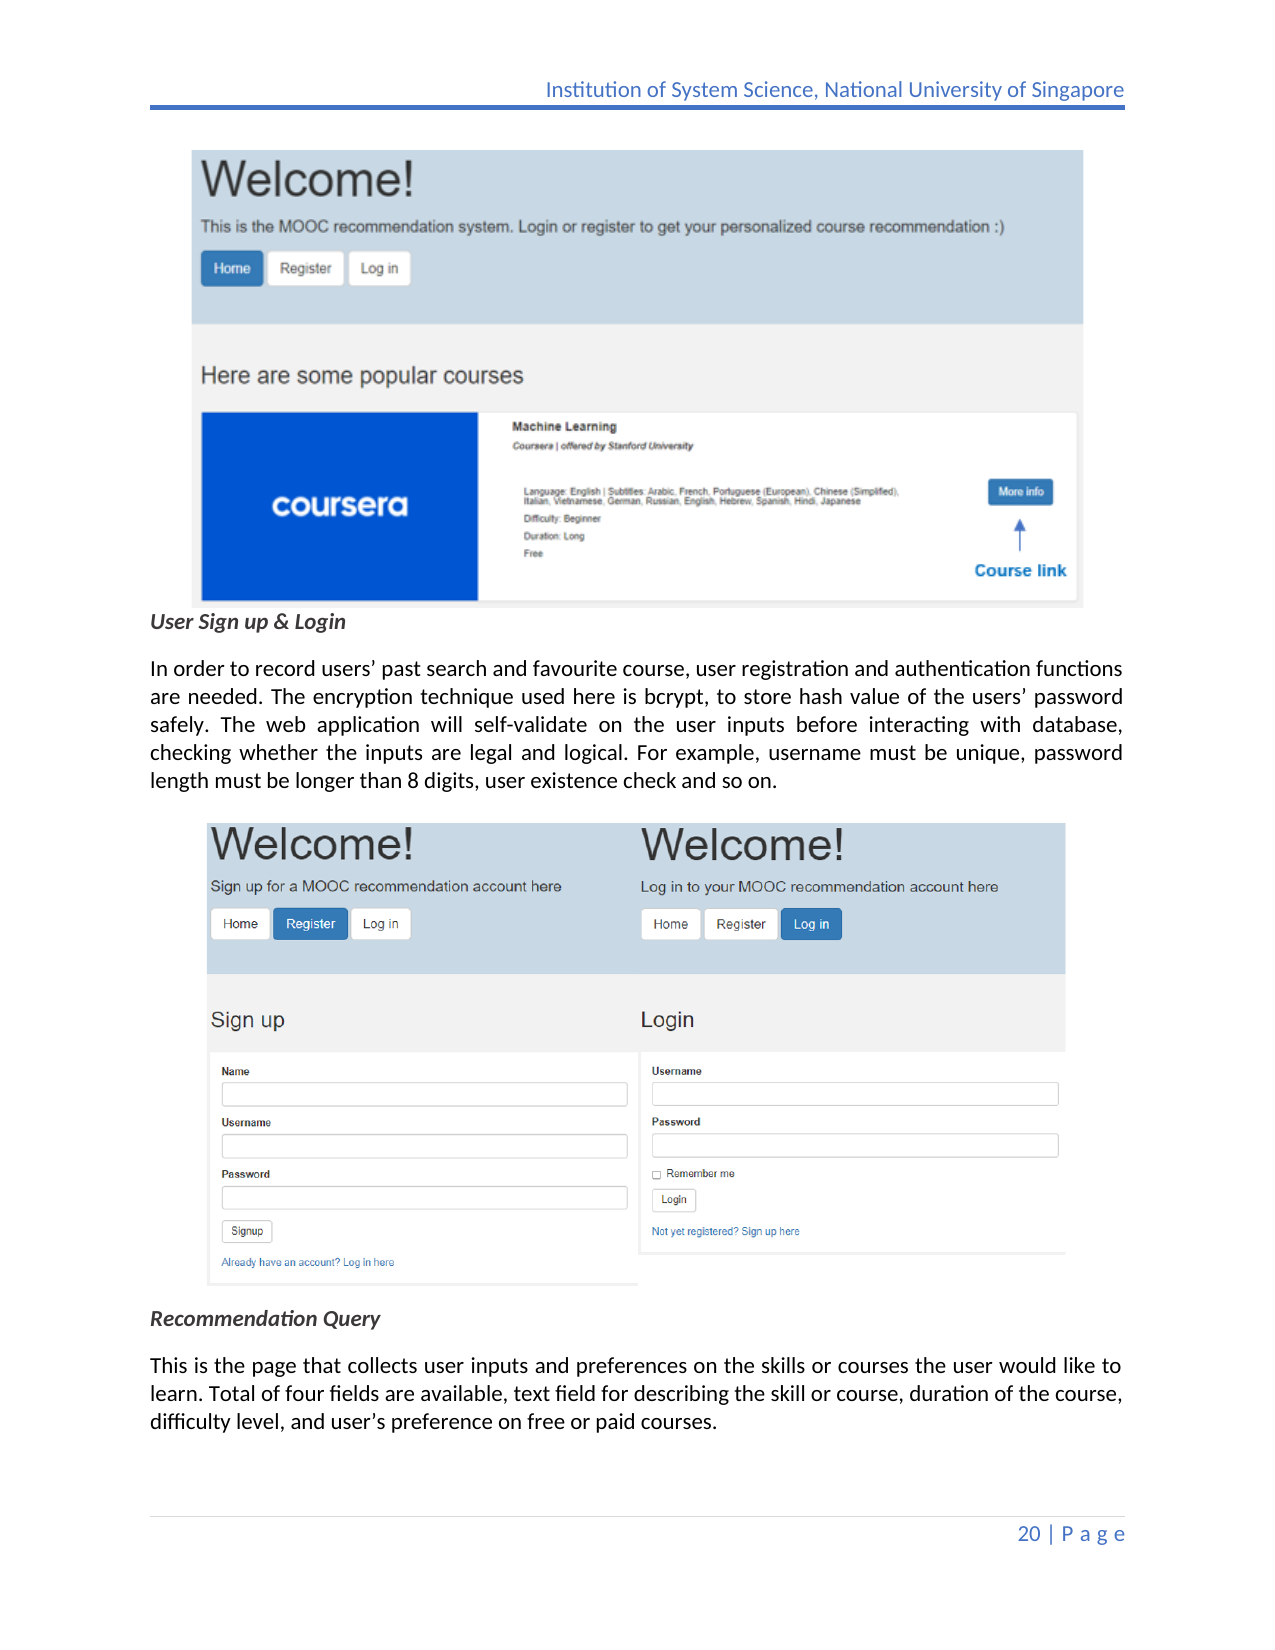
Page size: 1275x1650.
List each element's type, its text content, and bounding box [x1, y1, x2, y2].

text Recommendation Query [150, 1304, 1125, 1333]
picture [206, 822, 1069, 1286]
text This is the page that collects user inputs and preferences on the skills or courses the user would like to learn. Total of four fields are available, text field for describing the skill or course, duration of the course, difficulty level, and user’s preference on free or paid courses. [150, 1351, 1125, 1436]
text In order to record users’ past search and favourite course, user registration and authentication functions are needed. The encryption technique used here is bcrypt, to store hash value of the users’ password safely. The web application will self-validate on the user inputs before interacting with database, checking whether the inputs are legal and logical. For example, username must be unique, password length must be longer than 8 digits, user existence check and so on. [150, 654, 1125, 794]
text User Sign up & Login [150, 607, 1125, 636]
picture [191, 150, 1084, 608]
